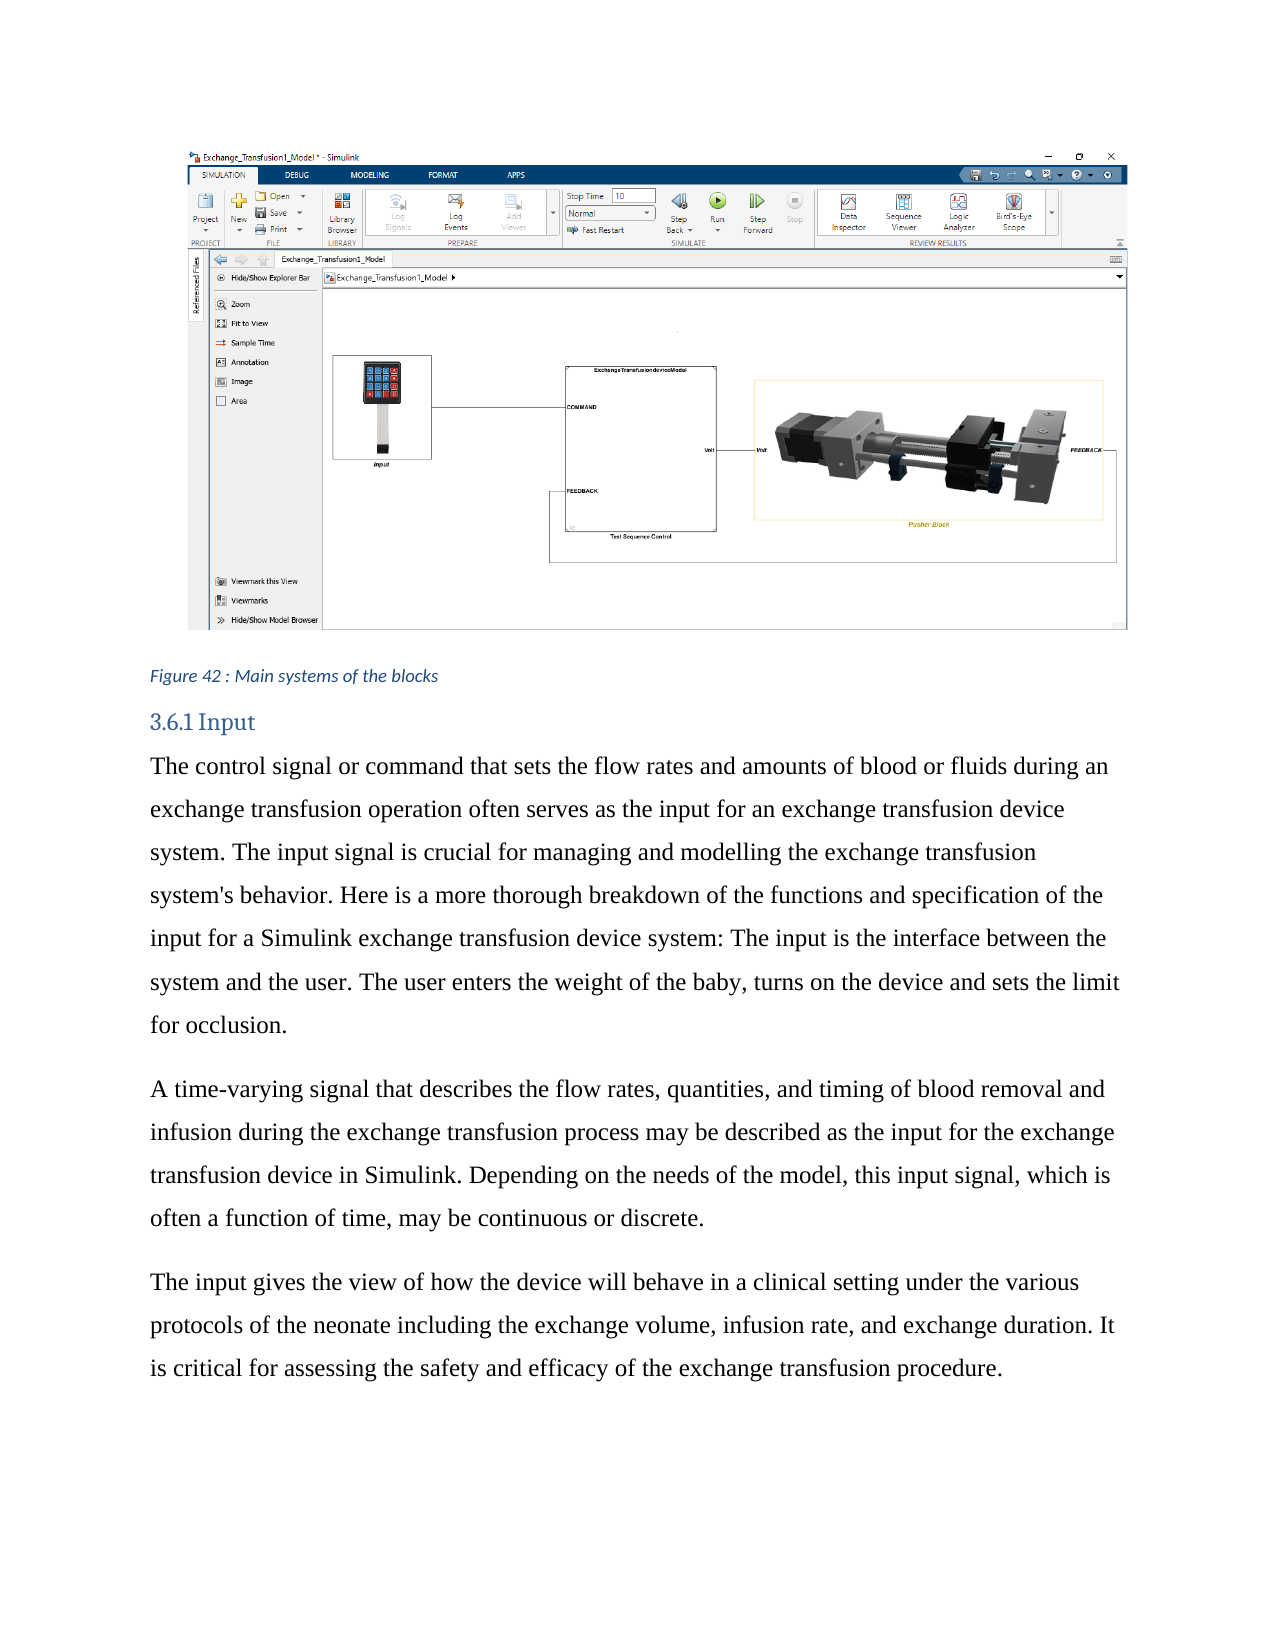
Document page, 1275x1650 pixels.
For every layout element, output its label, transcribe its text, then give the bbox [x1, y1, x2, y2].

subtitle 3.6.1 Input [150, 708, 1125, 737]
text A time-varying signal that describes the flow rates, quantities, and timing of blood removal and infusion during the exchange transfusion process may be described as the input for the exchange transfusion device in Simulink. Depending on the needs of the model, this input signal, which is often a function of time, may be continuous or discrete. [150, 1074, 1125, 1232]
text Figure 42 : Main systems of the blocks [150, 664, 1125, 687]
picture [187, 150, 1128, 630]
text The control signal or command that sets the flow rates and amounts of blood or fluids during an exchange transfusion operation often serves as the input for an exchange transfusion device system. The input signal is crucial for managing and modelling the exchange transfusion system's behavior. Here is a more thorough breakdown of the functions and specification of the input for a Simulink exchange transfusion device system: The input is the interface between the system and the user. The user enters the weight of the baby, turns on the device and sets the limit for occlusion. [150, 751, 1125, 1038]
text The input gives the view of how the device will behave in a clinical setting under the various protocols of the neonate including the exchange volume, infusion rate, and exchange duration. It is critical for assessing the safety and efficacy of the exchange transfusion procedure. [150, 1267, 1125, 1382]
